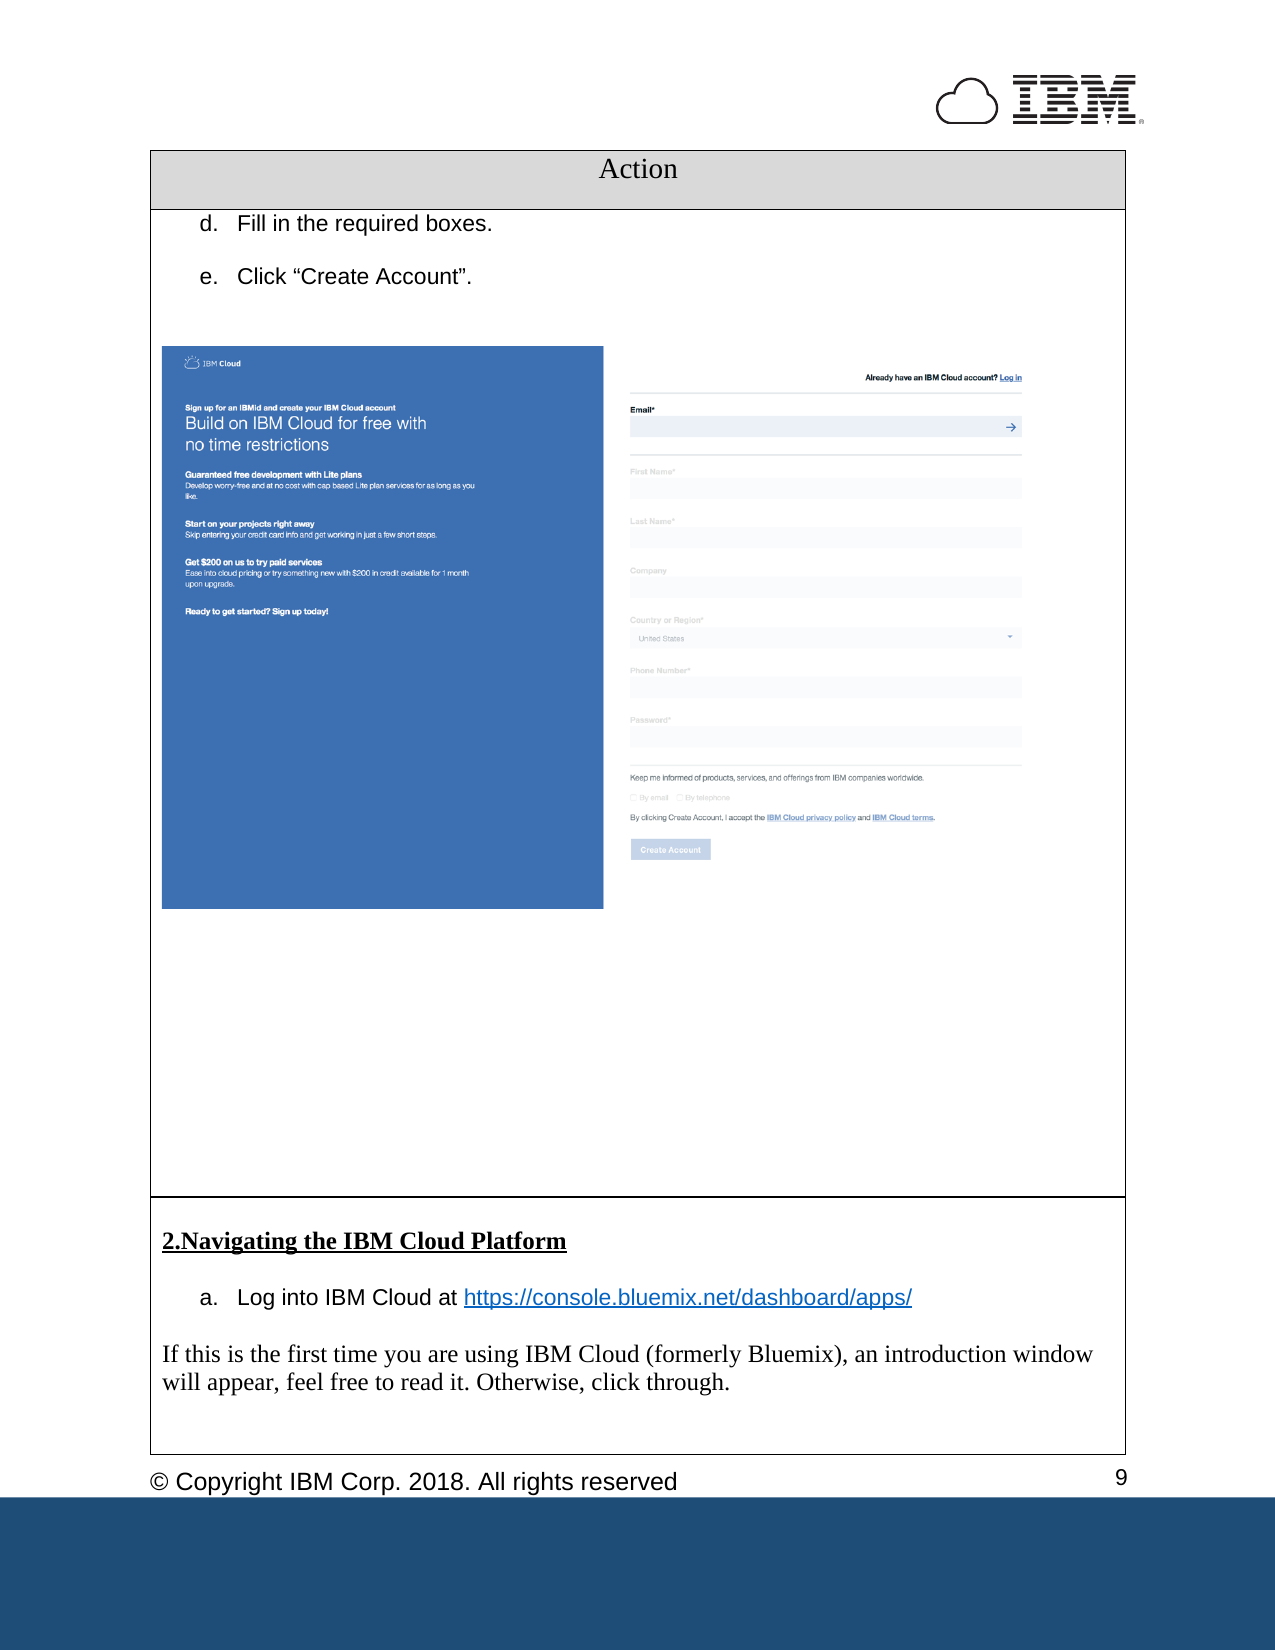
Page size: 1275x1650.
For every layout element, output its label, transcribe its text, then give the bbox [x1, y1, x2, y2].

table_header Action [151, 151, 1125, 209]
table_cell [151, 210, 1125, 1196]
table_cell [151, 1198, 1125, 1454]
picture [161, 346, 1047, 909]
picture [1013, 75, 1144, 124]
picture [933, 76, 1001, 124]
